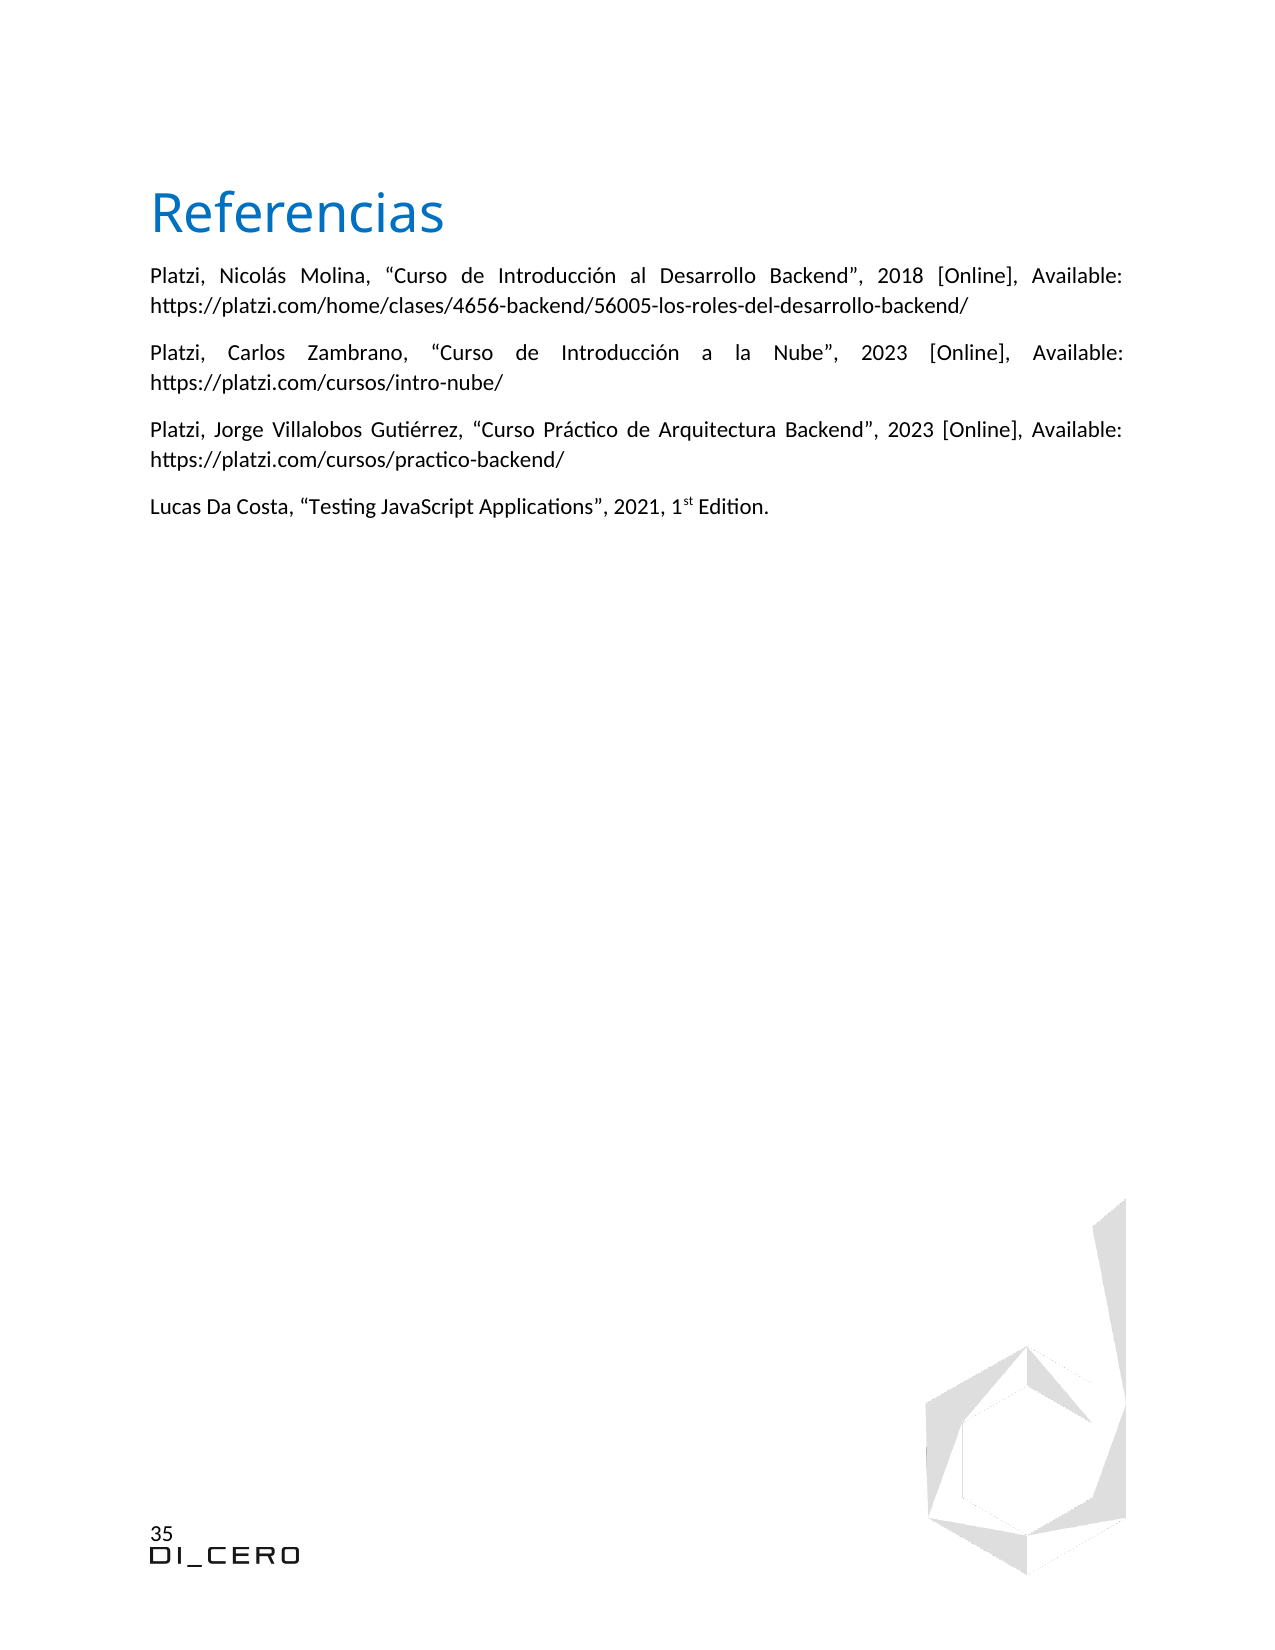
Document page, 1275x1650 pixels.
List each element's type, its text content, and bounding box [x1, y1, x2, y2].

picture [925, 1198, 1126, 1575]
text Platzi, Carlos Zambrano, “Curso de Introducción a la Nube”, 2023 [Online], Available: https://platzi.com/cursos/intro-nube/ [150, 338, 1125, 396]
picture [150, 1547, 299, 1567]
text Platzi, Jorge Villalobos Gutiérrez, “Curso Práctico de Arquitectura Backend”, 2023 [Online], Available: https://platzi.com/cursos/practico-backend/ [150, 415, 1125, 473]
text Platzi, Nicolás Molina, “Curso de Introducción al Desarrollo Backend”, 2018 [Online], Available: https://platzi.com/home/clases/4656-backend/56005-los-roles-del-desarrollo-backend/ [150, 261, 1125, 319]
subtitle Referencias [150, 175, 1125, 249]
text Lucas Da Costa, “Testing JavaScript Applications”, 2021, 1st Edition. [150, 492, 1125, 520]
